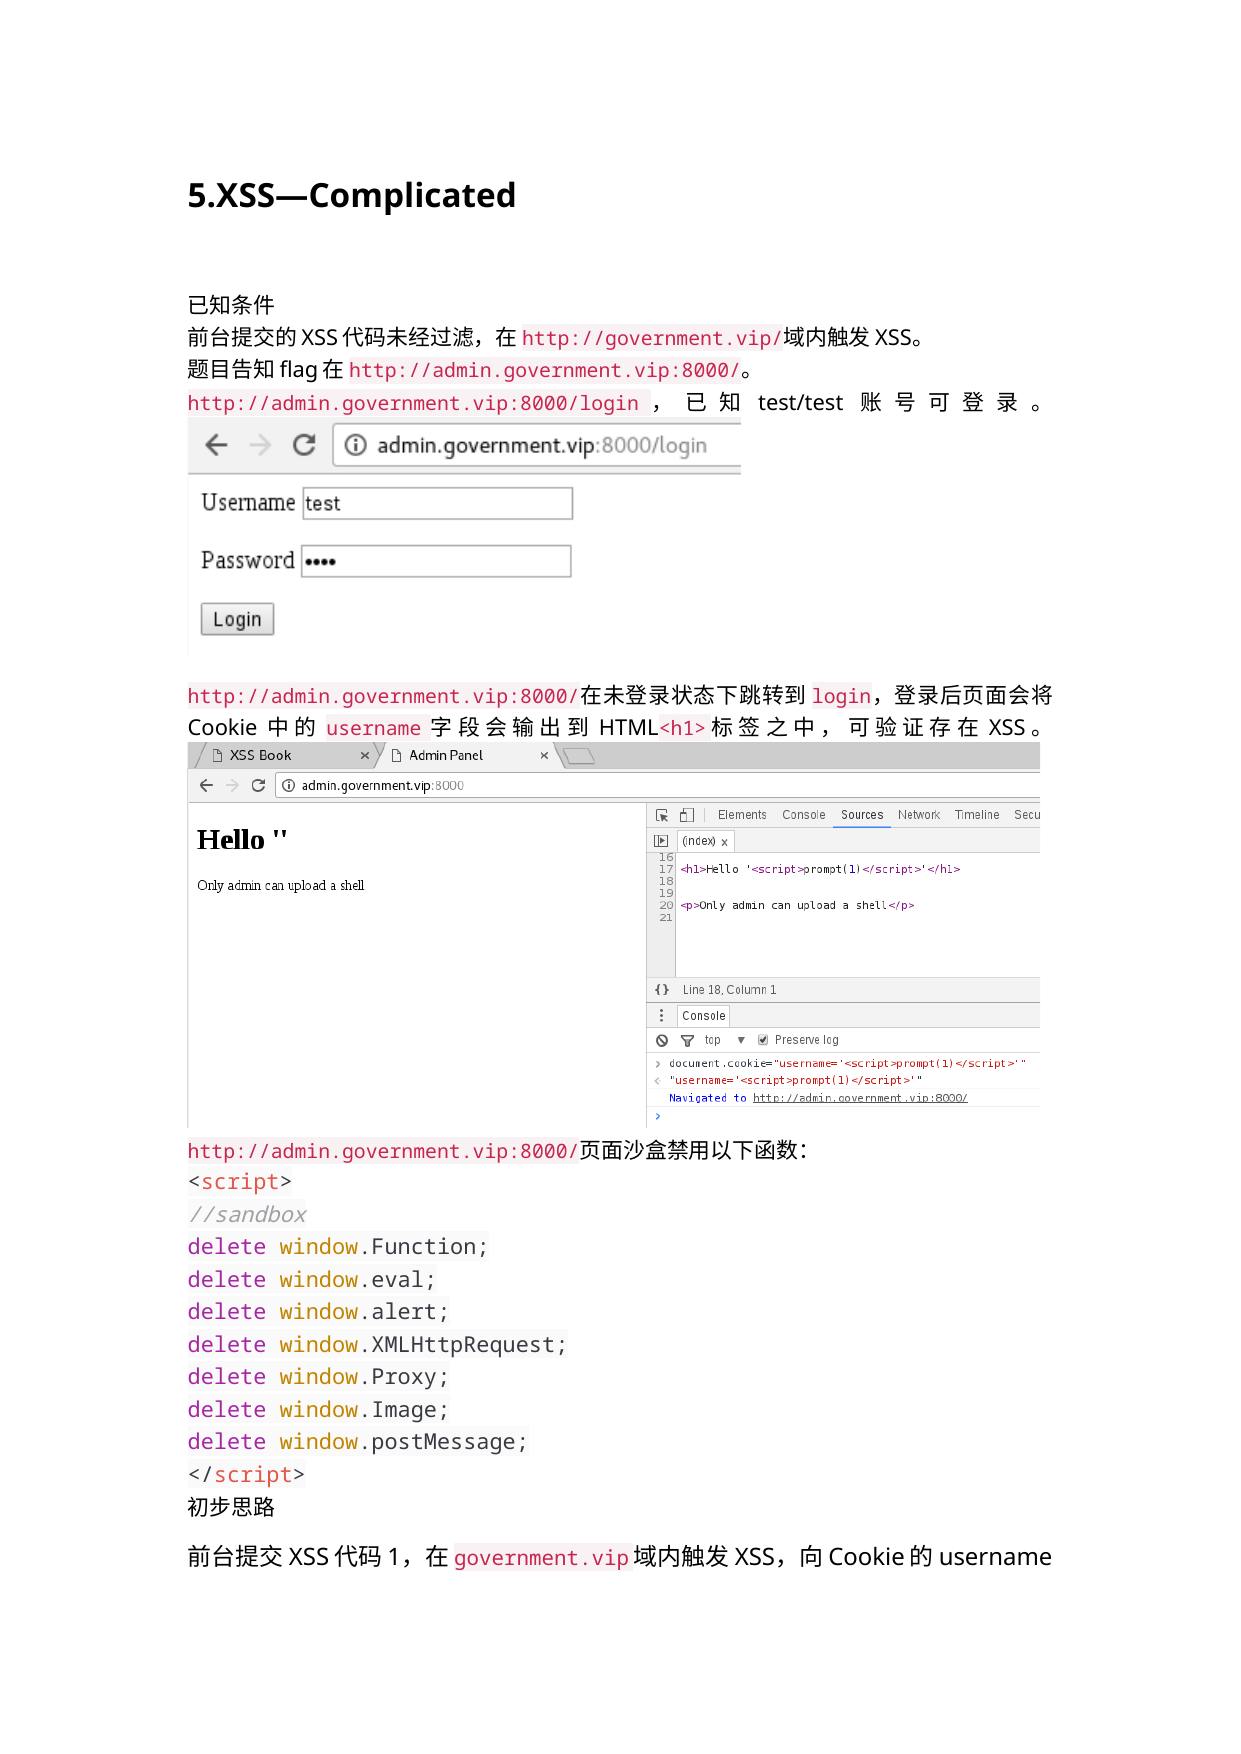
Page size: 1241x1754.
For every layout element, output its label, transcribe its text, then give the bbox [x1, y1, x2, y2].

text delete window.Function; [187, 1230, 1053, 1262]
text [187, 1522, 1053, 1587]
text 题目告知flag在http://admin.government.vip:8000/。 [187, 352, 1053, 385]
picture [187, 417, 741, 656]
text delete window.XMLHttpRequest; [187, 1327, 1053, 1360]
text </script> [187, 1457, 1053, 1490]
text delete window.alert; [187, 1295, 1053, 1327]
picture [187, 742, 1041, 1128]
text delete window.postMessage; [187, 1425, 1053, 1457]
text 前台提交的XSS代码未经过滤，在http://government.vip/域内触发XSS。 [187, 320, 1053, 352]
text delete window.Image; [187, 1392, 1053, 1425]
subtitle 5.XSS—Complicated [187, 162, 1053, 227]
text delete window.Proxy; [187, 1360, 1053, 1392]
text //sandbox [187, 1197, 1053, 1230]
text http://admin.government.vip:8000/页面沙盒禁用以下函数： [187, 1132, 1053, 1165]
text 初步思路 [187, 1490, 1053, 1522]
text <script> [187, 1165, 1053, 1197]
text delete window.eval; [187, 1262, 1053, 1295]
text 已知条件 [187, 287, 1053, 320]
